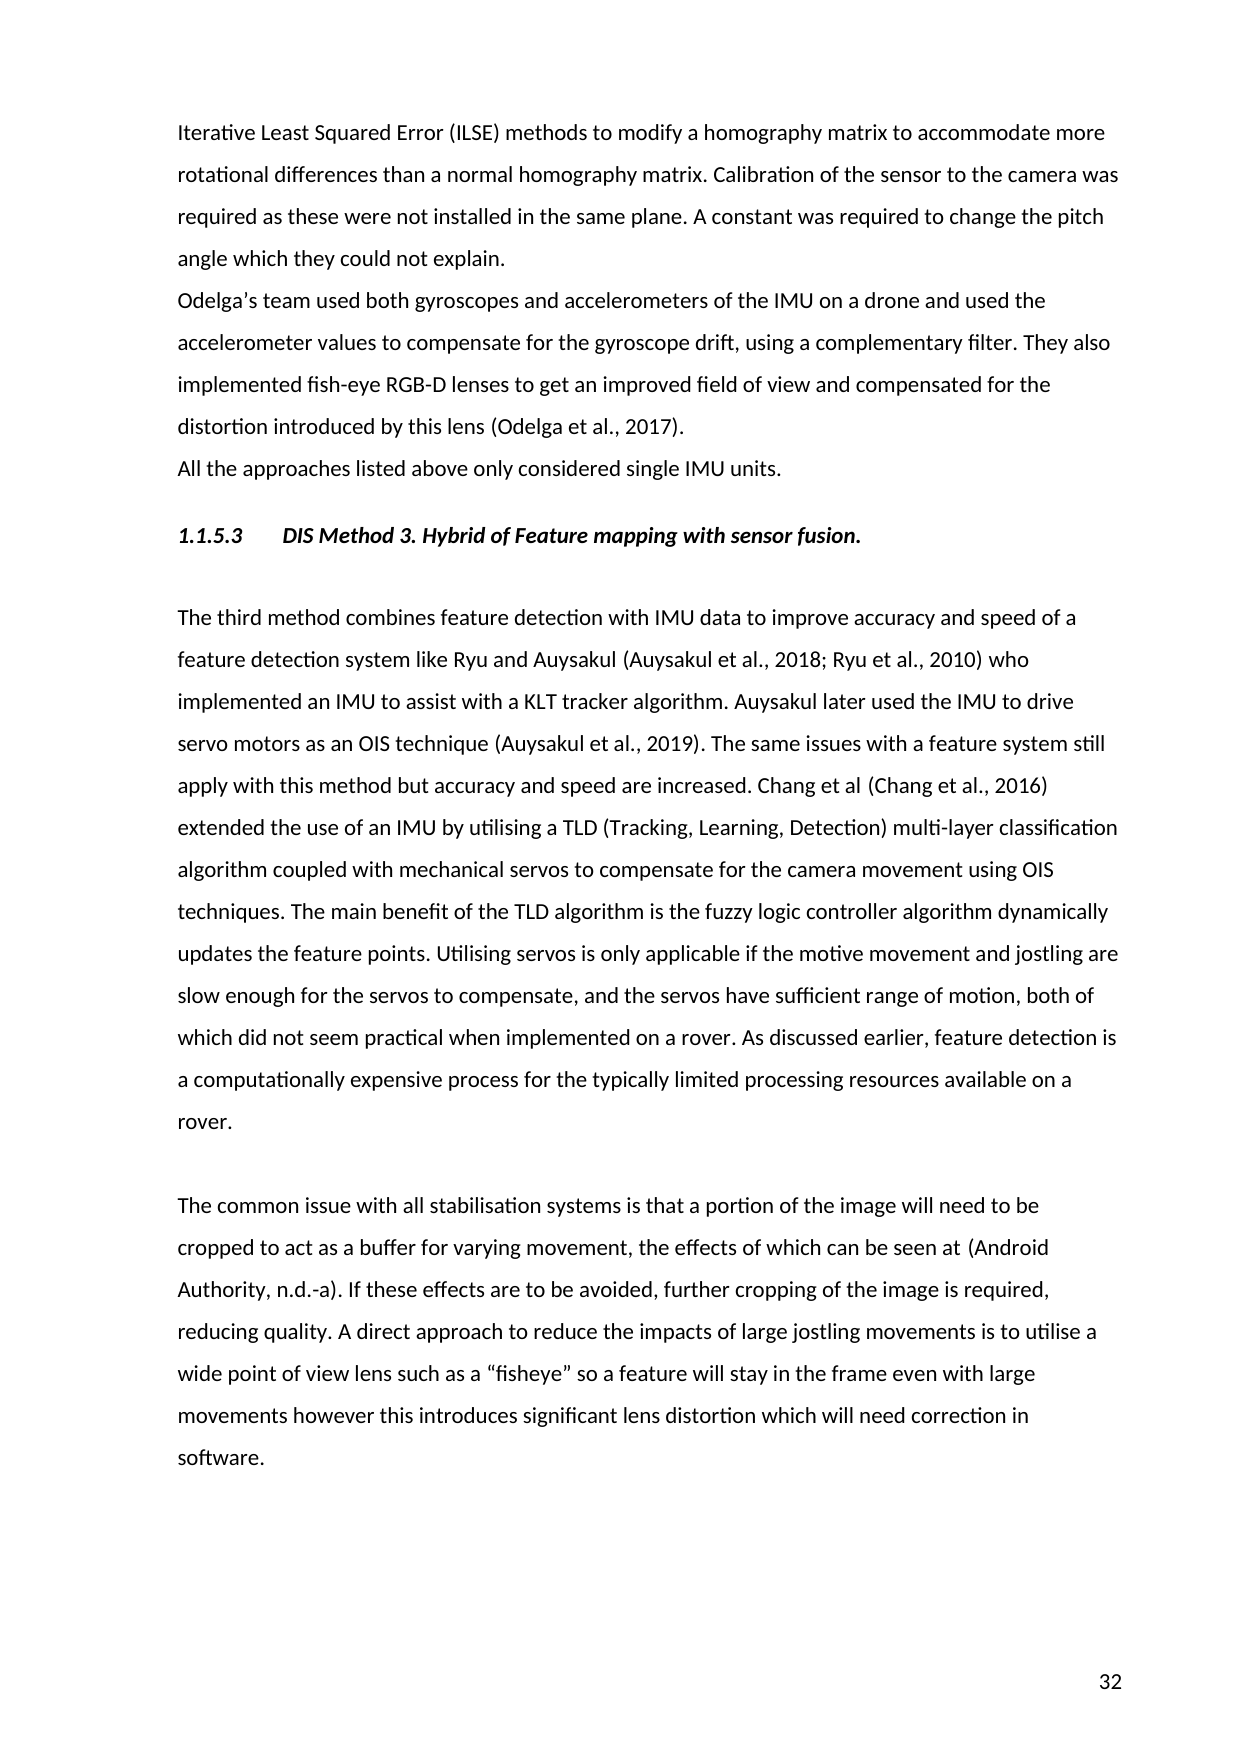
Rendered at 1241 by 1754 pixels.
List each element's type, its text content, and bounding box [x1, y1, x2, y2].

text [177, 118, 1122, 482]
text The third method combines feature detection with IMU data to improve accuracy and speed of a feature detection system like Ryu and Auysakul (Auysakul et al., 2018; Ryu et al., 2010) who implemented an IMU to assist with a KLT tracker algorithm. Auysakul later used the IMU to drive servo motors as an OIS technique (Auysakul et al., 2019). The same issues with a feature system still apply with this method but accuracy and speed are increased. Chang et al (Chang et al., 2016) extended the use of an IMU by utilising a TLD (Tracking, Learning, Detection) multi-layer classification algorithm coupled with mechanical servos to compensate for the camera movement using OIS techniques. The main benefit of the TLD algorithm is the fuzzy logic controller algorithm dynamically updates the feature points. Utilising servos is only applicable if the motive movement and jostling are slow enough for the servos to compensate, and the servos have sufficient range of motion, both of which did not seem practical when implemented on a rover. As discussed earlier, feature detection is a computationally expensive process for the typically limited processing resources available on a rover. The common issue with all stabilisation systems is that a portion of the image will need to be cropped to act as a buffer for varying movement, the effects of which can be seen at (Android Authority, n.d.-a). If these effects are to be avoided, further cropping of the image is required, reducing quality. A direct approach to reduce the impacts of large jostling movements is to utilise a wide point of view lens such as a “fisheye” so a feature will stay in the frame even with large movements however this introduces significant lens distortion which will need correction in software. [177, 561, 1122, 1471]
subtitle DIS Method 3. Hybrid of Feature mapping with sensor fusion. [177, 521, 1122, 549]
